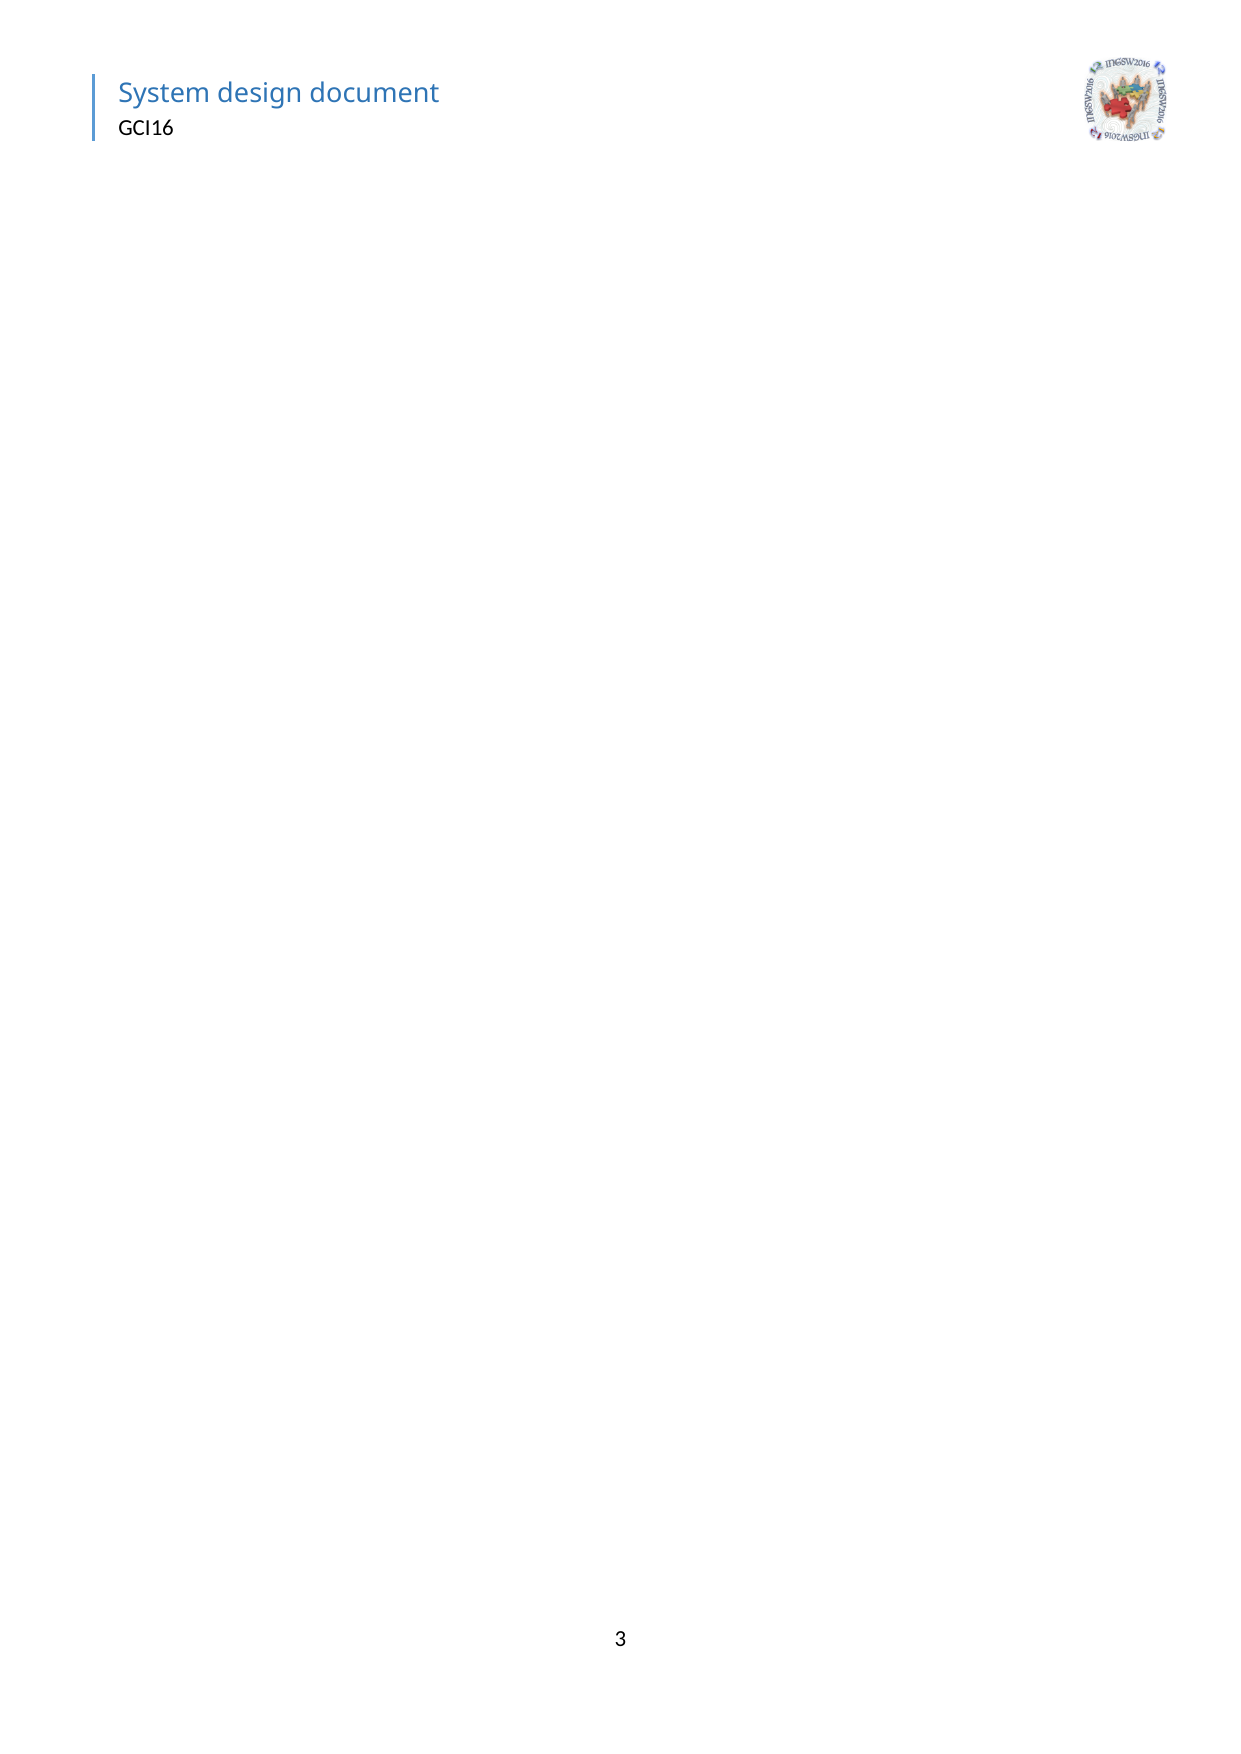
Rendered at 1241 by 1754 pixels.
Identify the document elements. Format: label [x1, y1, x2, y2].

picture [1076, 55, 1171, 149]
